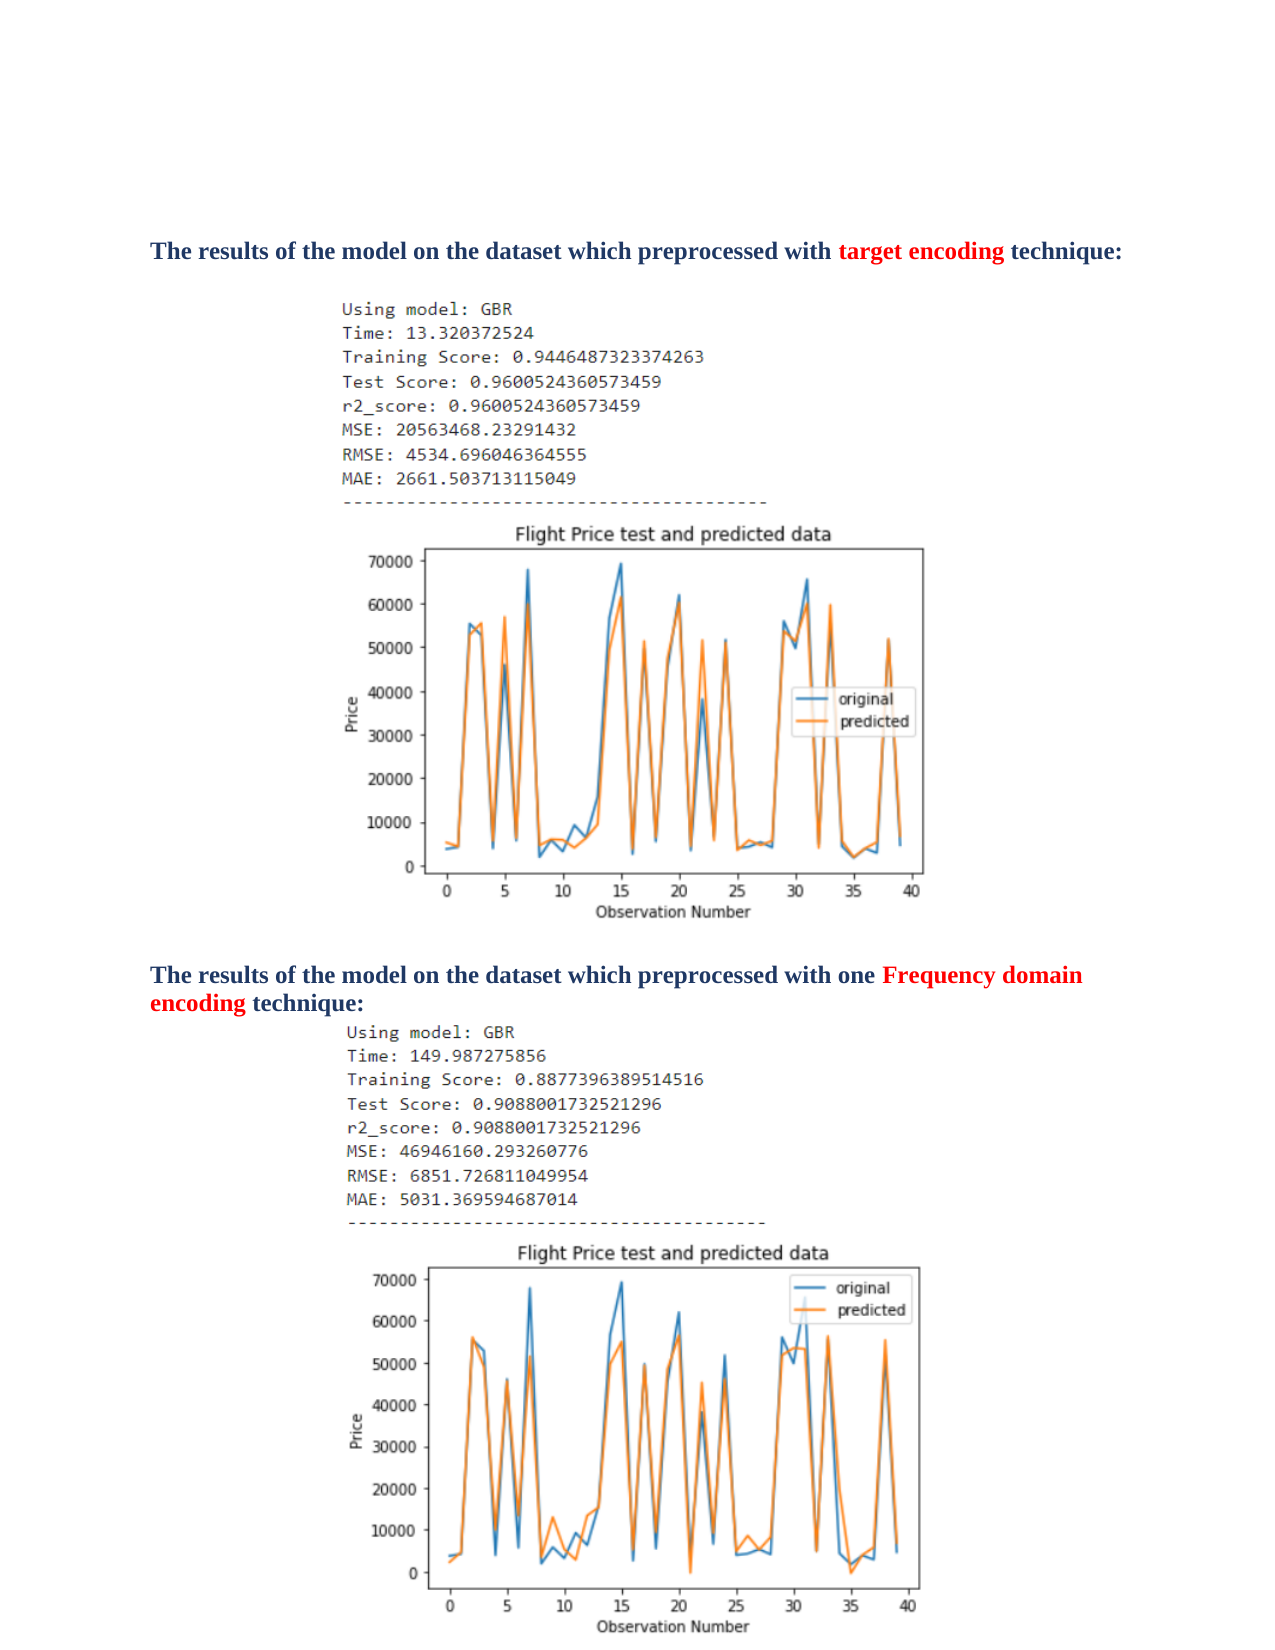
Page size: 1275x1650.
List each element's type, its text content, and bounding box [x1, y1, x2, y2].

text The results of the model on the dataset which preprocessed with one Frequency domain encoding technique: [150, 960, 1125, 1017]
text The results of the model on the dataset which preprocessed with target encoding technique: [150, 236, 1125, 265]
picture [341, 1018, 932, 1646]
picture [335, 297, 935, 922]
